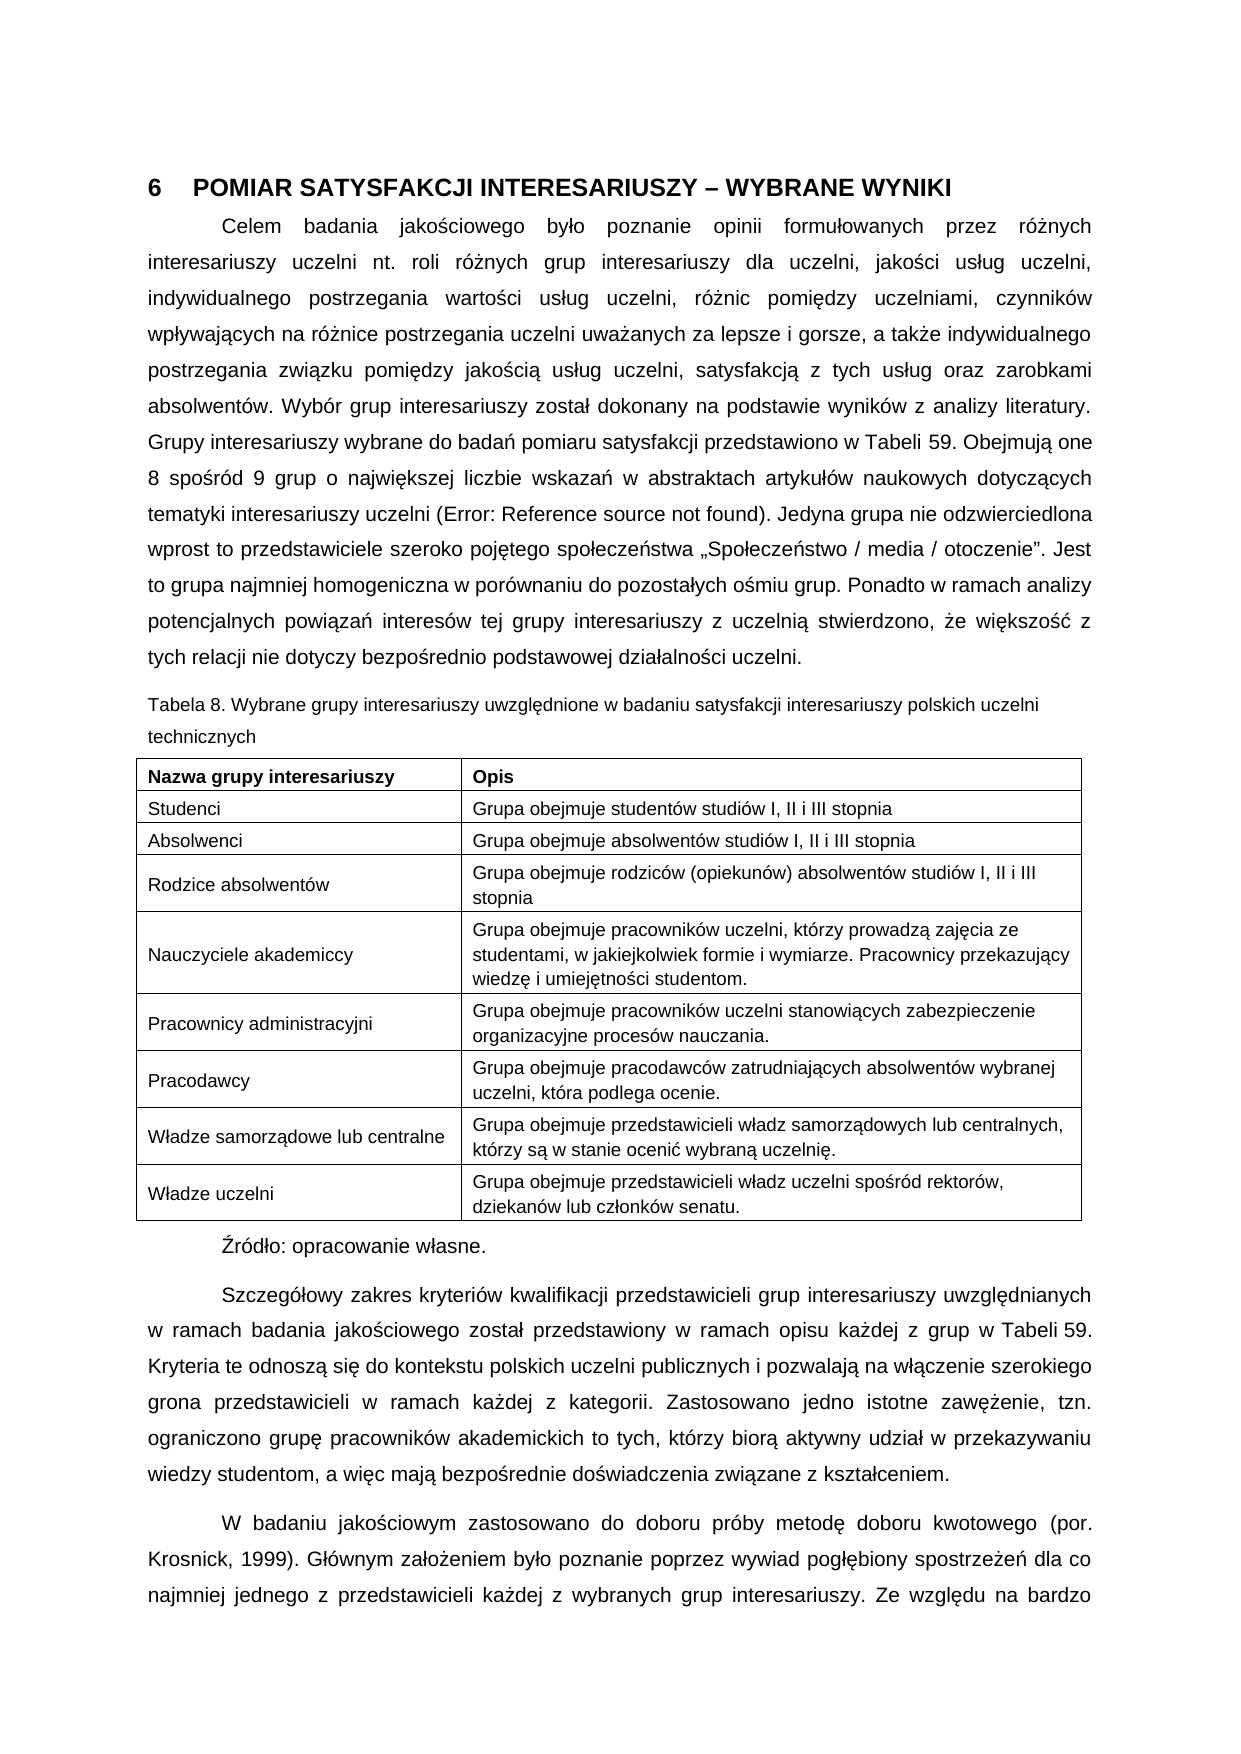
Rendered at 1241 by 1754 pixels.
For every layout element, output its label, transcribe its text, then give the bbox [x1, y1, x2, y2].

table_cell Rodzice absolwentów [137, 855, 461, 911]
table_cell Grupa obejmuje rodziców (opiekunów) absolwentów studiów I, II i III stopnia [462, 855, 1081, 911]
table_header Nazwa grupy interesariuszy [137, 759, 461, 790]
table_cell Absolwenci [137, 823, 461, 854]
table_cell Grupa obejmuje pracowników uczelni stanowiących zabezpieczenie organizacyjne procesów nauczania. [462, 994, 1081, 1050]
table_cell Władze samorządowe lub centralne [137, 1108, 461, 1163]
table_cell Grupa obejmuje pracowników uczelni, którzy prowadzą zajęcia ze studentami, w jakiejkolwiek formie i wymiarze. Pracownicy przekazujący wiedzę i umiejętności studentom. [462, 912, 1081, 993]
table_cell Studenci [137, 791, 461, 822]
text Źródło: opracowanie własne. [148, 1234, 1093, 1258]
table_cell Nauczyciele akademiccy [137, 912, 461, 993]
table_cell Grupa obejmuje przedstawicieli władz uczelni spośród rektorów, dziekanów lub członków senatu. [462, 1165, 1081, 1220]
text Szczegółowy zakres kryteriów kwalifikacji przedstawicieli grup interesariuszy uwzględnianych w ramach badania jakościowego został przedstawiony w ramach opisu każdej z grup w Tabeli 59. Kryteria te odnoszą się do kontekstu polskich uczelni publicznych i pozwalają na włączenie szerokiego grona przedstawicieli w ramach każdej z kategorii. Zastosowano jedno istotne zawężenie, tzn. ograniczono grupę pracowników akademickich to tych, którzy biorą aktywny udział w przekazywaniu wiedzy studentom, a więc mają bezpośrednie doświadczenia związane z kształceniem. [148, 1282, 1093, 1486]
table_cell Grupa obejmuje przedstawicieli władz samorządowych lub centralnych, którzy są w stanie ocenić wybraną uczelnię. [462, 1108, 1081, 1163]
table_cell Władze uczelni [137, 1165, 461, 1220]
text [148, 1511, 1093, 1606]
table_header Opis [462, 759, 1081, 790]
table_cell Grupa obejmuje absolwentów studiów I, II i III stopnia [462, 823, 1081, 854]
table_cell Pracownicy administracyjni [137, 994, 461, 1050]
table_cell Grupa obejmuje pracodawców zatrudniających absolwentów wybranej uczelni, która podlega ocenie. [462, 1051, 1081, 1107]
table_cell Grupa obejmuje studentów studiów I, II i III stopnia [462, 791, 1081, 822]
subtitle Pomiar satysfakcji interesariuszy – wybrane wyniki [148, 173, 1093, 201]
table_cell Pracodawcy [137, 1051, 461, 1107]
